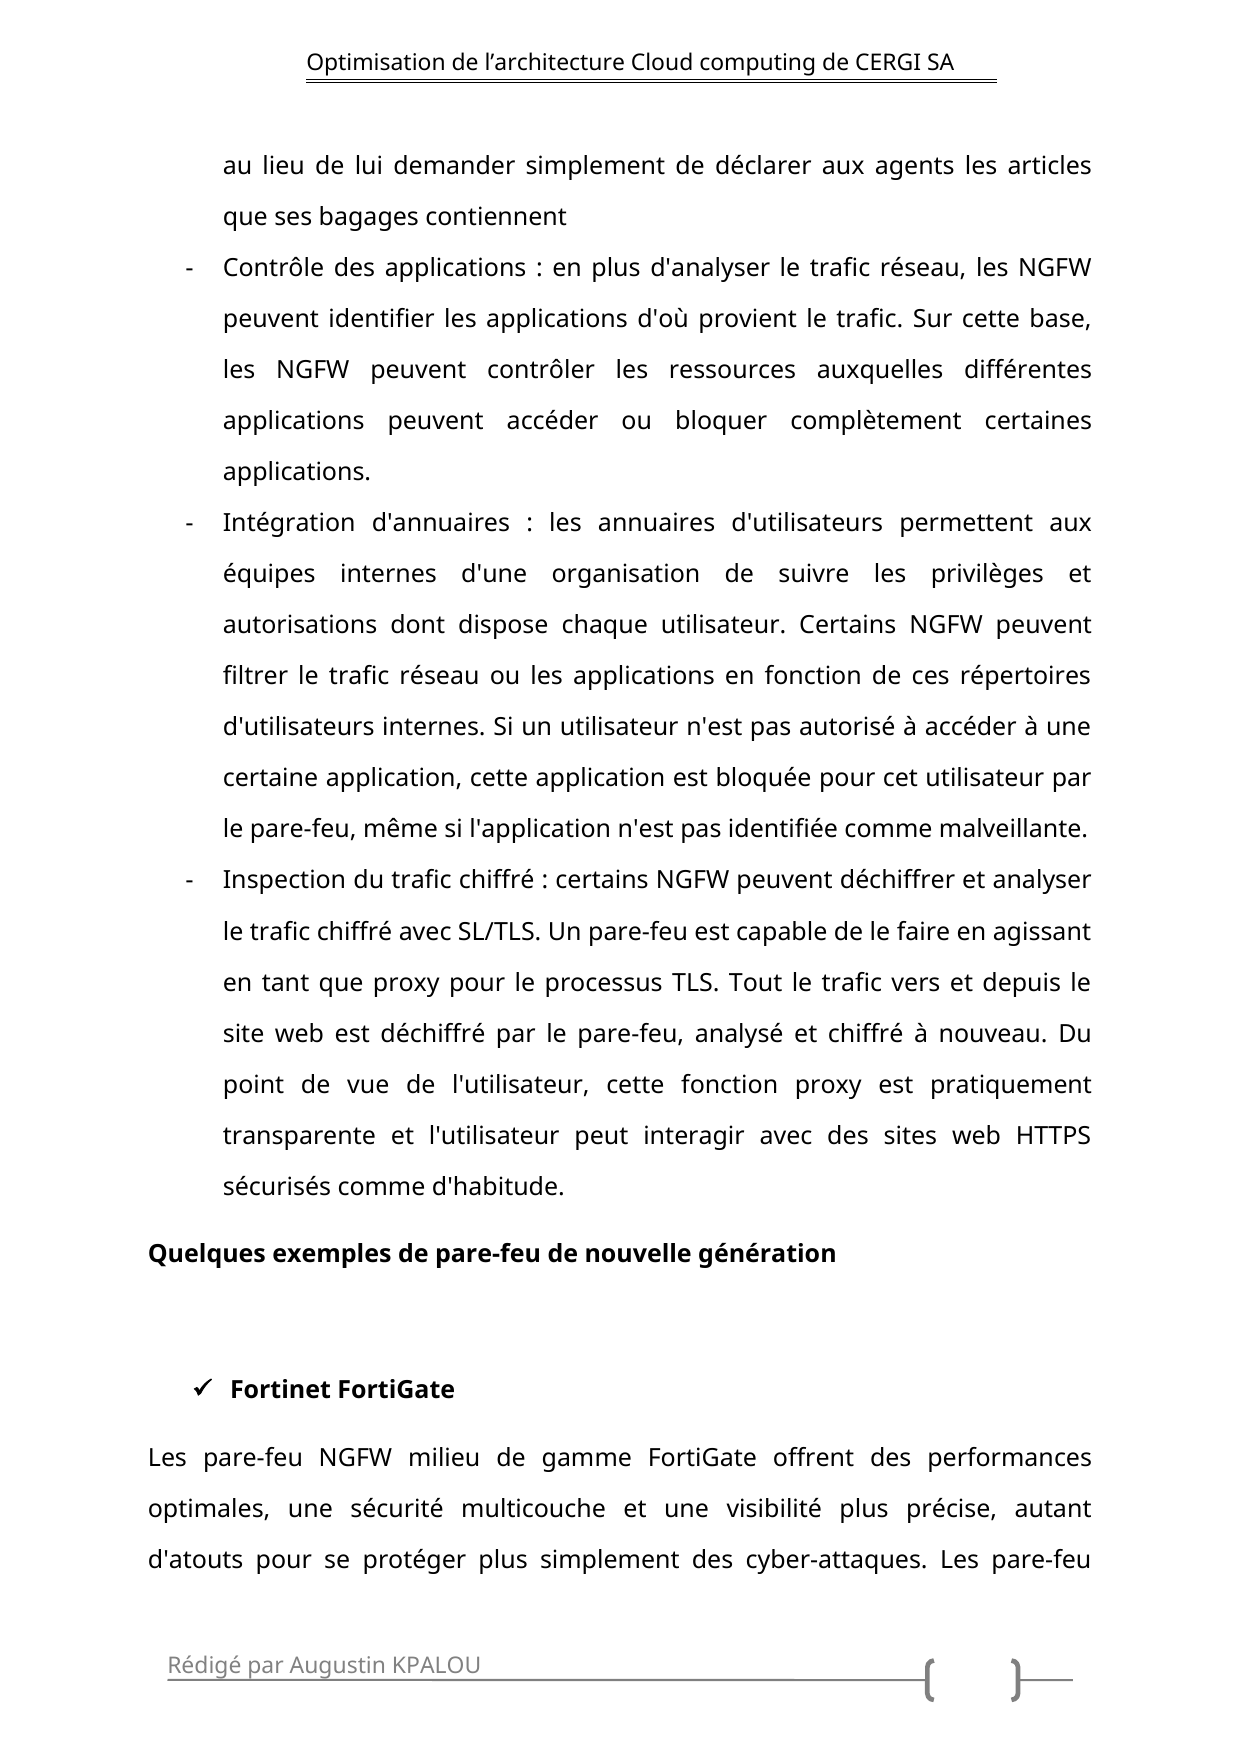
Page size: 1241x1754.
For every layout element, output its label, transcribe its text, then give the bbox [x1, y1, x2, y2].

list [185, 148, 1093, 233]
list Intégration d'annuaires : les annuaires d'utilisateurs permettent aux équipes internes d'une organisation de suivre les privilèges et autorisations dont dispose chaque utilisateur. Certains NGFW peuvent filtrer le trafic réseau ou les applications en fonction de ces répertoires d'utilisateurs internes. Si un utilisateur n'est pas autorisé à accéder à une certaine application, cette application est bloquée pour cet utilisateur par le pare-feu, même si l'application n'est pas identifiée comme malveillante. [185, 505, 1093, 845]
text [148, 1439, 1093, 1575]
list Fortinet FortiGate [192, 1372, 1093, 1406]
list Contrôle des applications : en plus d'analyser le trafic réseau, les NGFW peuvent identifier les applications d'où provient le trafic. Sur cette base, les NGFW peuvent contrôler les ressources auxquelles différentes applications peuvent accéder ou bloquer complètement certaines applications. [185, 250, 1093, 488]
text Quelques exemples de pare-feu de nouvelle génération [148, 1236, 1093, 1270]
list Inspection du trafic chiffré : certains NGFW peuvent déchiffrer et analyser le trafic chiffré avec SL/TLS. Un pare-feu est capable de le faire en agissant en tant que proxy pour le processus TLS. Tout le trafic vers et depuis le site web est déchiffré par le pare-feu, analysé et chiffré à nouveau. Du point de vue de l'utilisateur, cette fonction proxy est pratiquement transparente et l'utilisateur peut interagir avec des sites web HTTPS sécurisés comme d'habitude. [185, 862, 1093, 1202]
